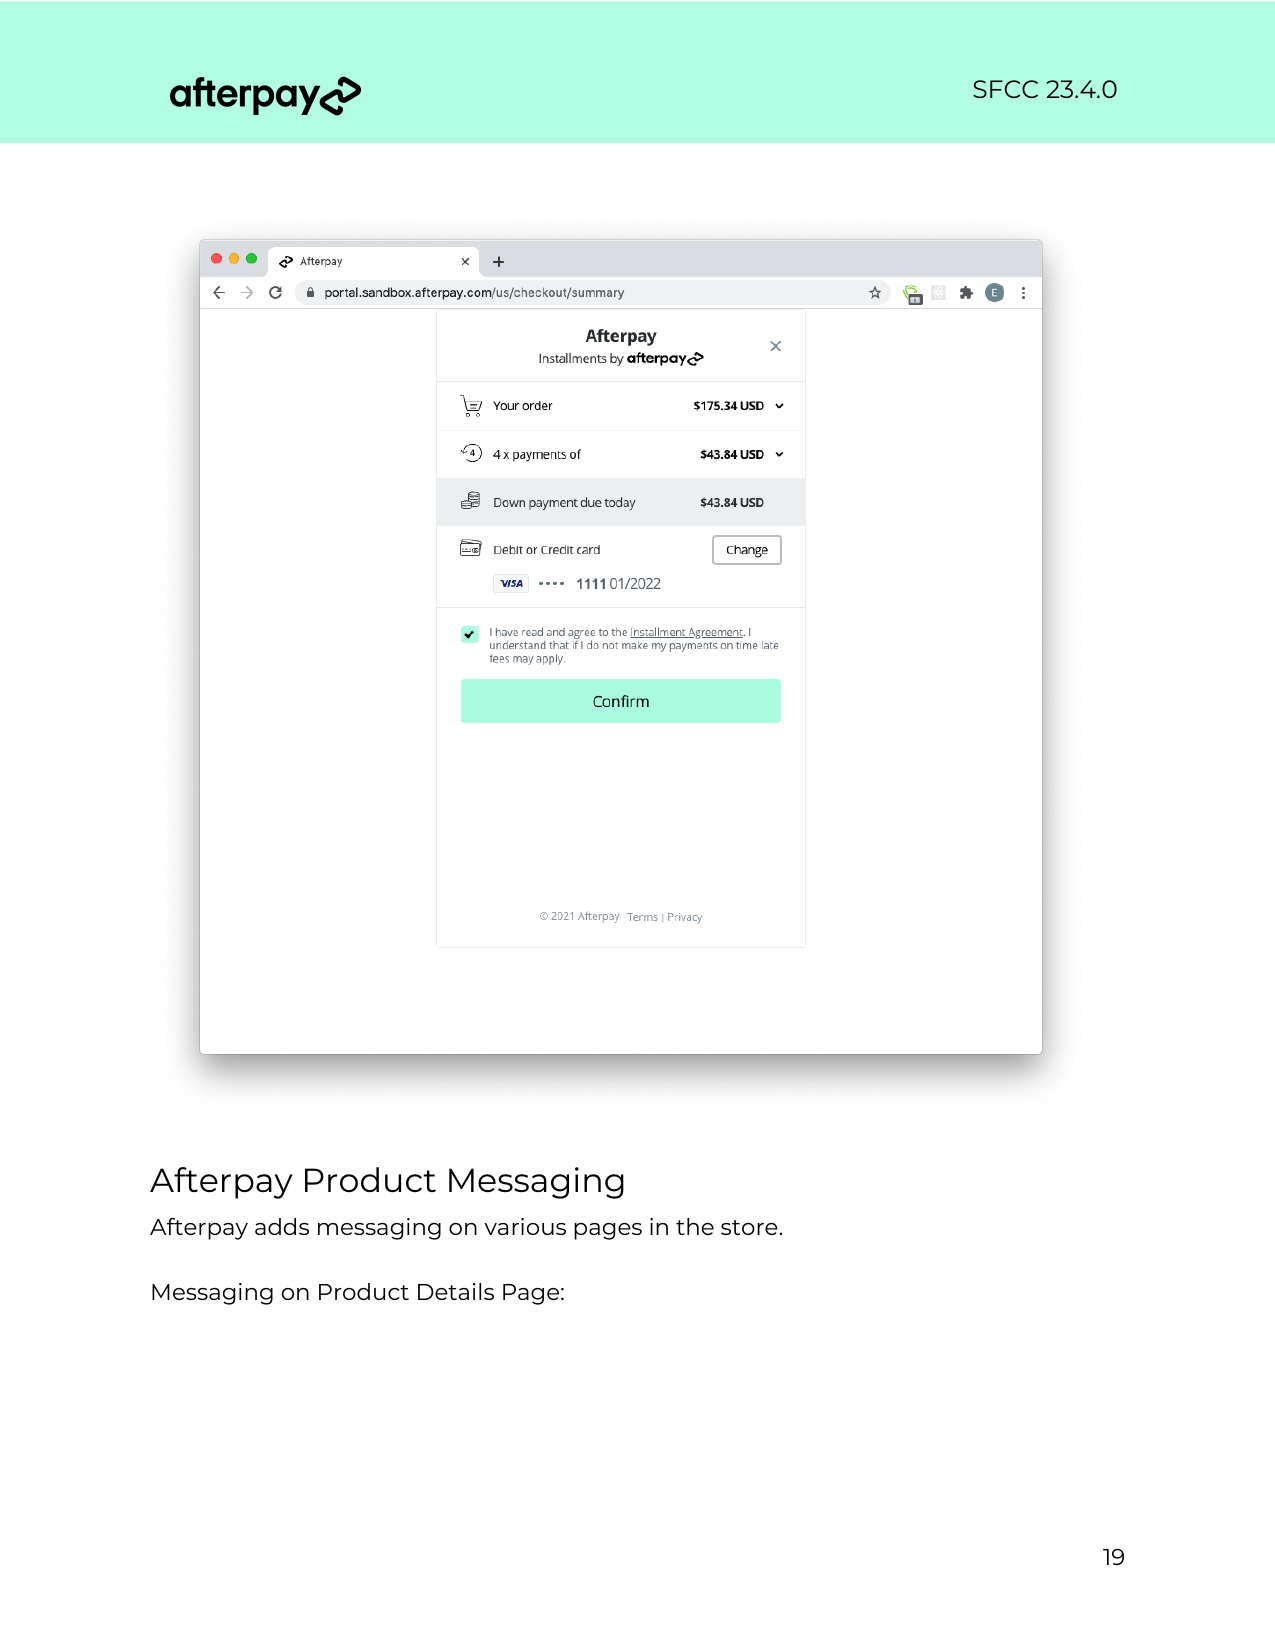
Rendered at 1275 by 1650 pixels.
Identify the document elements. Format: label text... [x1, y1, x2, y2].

picture [134, 48, 397, 144]
subtitle Afterpay Product Messaging [150, 1160, 1125, 1201]
picture [150, 206, 1091, 1119]
text Messaging on Product Details Page: [150, 1278, 1125, 1306]
text Afterpay adds messaging on various pages in the store. [150, 1213, 1125, 1241]
